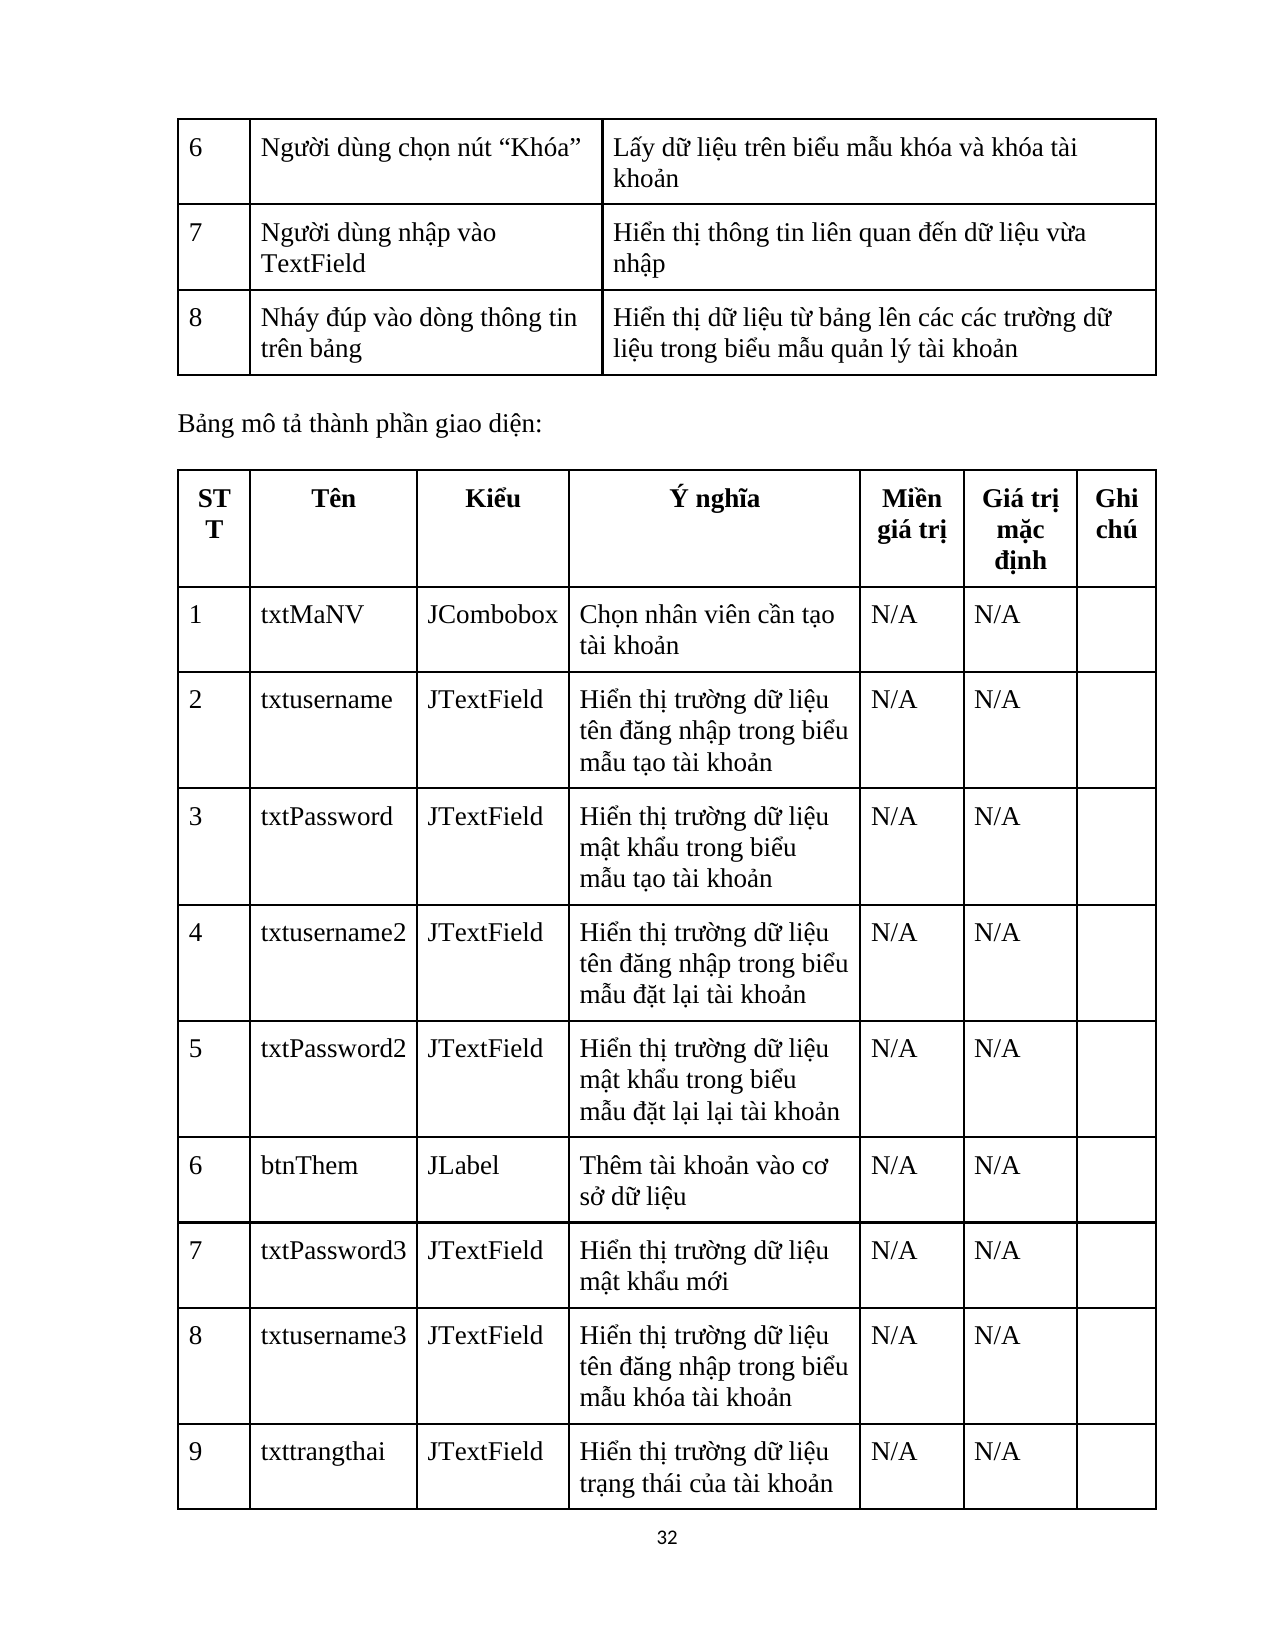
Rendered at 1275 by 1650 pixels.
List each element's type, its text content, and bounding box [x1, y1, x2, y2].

table_header Giá trị mặc định [965, 471, 1076, 586]
table_cell N/A [861, 1425, 963, 1508]
table_cell N/A [861, 789, 963, 903]
table_header Ý nghĩa [570, 471, 859, 586]
table_cell txtPassword [251, 789, 416, 903]
table_cell N/A [965, 1224, 1076, 1307]
table_cell JTextField [418, 1425, 568, 1508]
table_cell [1078, 1138, 1155, 1221]
table_cell 7 [179, 205, 249, 288]
table_header Tên [251, 471, 416, 586]
table_cell 6 [179, 120, 249, 203]
table_cell 8 [179, 291, 249, 374]
table_cell N/A [965, 1425, 1076, 1508]
table_cell N/A [861, 1309, 963, 1423]
table_cell Hiển thị thông tin liên quan đến dữ liệu vừa nhập [604, 205, 1155, 288]
table_cell 5 [179, 1022, 249, 1136]
table_cell 7 [179, 1224, 249, 1307]
table_cell Hiển thị trường dữ liệu tên đăng nhập trong biểu mẫu khóa tài khoản [570, 1309, 859, 1423]
table_cell txtusername2 [251, 906, 416, 1020]
table_cell Hiển thị dữ liệu từ bảng lên các các trường dữ liệu trong biểu mẫu quản lý tài khoản [604, 291, 1155, 374]
table_cell Hiển thị trường dữ liệu tên đăng nhập trong biểu mẫu đặt lại tài khoản [570, 906, 859, 1020]
table_cell [1078, 789, 1155, 903]
table_cell Nháy đúp vào dòng thông tin trên bảng [251, 291, 601, 374]
table_cell N/A [861, 906, 963, 1020]
table_cell [1078, 1224, 1155, 1307]
table_cell N/A [965, 588, 1076, 671]
table_cell N/A [861, 1224, 963, 1307]
table_cell txtusername3 [251, 1309, 416, 1423]
table_cell N/A [965, 1022, 1076, 1136]
table_cell JTextField [418, 789, 568, 903]
table_cell JCombobox [418, 588, 568, 671]
table_cell Lấy dữ liệu trên biểu mẫu khóa và khóa tài khoản [604, 120, 1155, 203]
table_cell N/A [861, 1138, 963, 1221]
table_cell Hiển thị trường dữ liệu tên đăng nhập trong biểu mẫu tạo tài khoản [570, 673, 859, 787]
table_cell JTextField [418, 1224, 568, 1307]
table_cell N/A [965, 906, 1076, 1020]
table_cell N/A [861, 1022, 963, 1136]
table_cell [1078, 1022, 1155, 1136]
table_cell [1078, 1425, 1155, 1508]
table_cell txttrangthai [251, 1425, 416, 1508]
table_cell btnThem [251, 1138, 416, 1221]
table_cell Hiển thị trường dữ liệu mật khẩu mới [570, 1224, 859, 1307]
table_cell Người dùng nhập vào TextField [251, 205, 601, 288]
table_cell Hiển thị trường dữ liệu mật khẩu trong biểu mẫu đặt lại lại tài khoản [570, 1022, 859, 1136]
table_cell 6 [179, 1138, 249, 1221]
table_cell Chọn nhân viên cần tạo tài khoản [570, 588, 859, 671]
table_cell [1078, 673, 1155, 787]
table_cell Người dùng chọn nút “Khóa” [251, 120, 601, 203]
table_cell JTextField [418, 1309, 568, 1423]
table_cell Thêm tài khoản vào cơ sở dữ liệu [570, 1138, 859, 1221]
table_cell [1078, 1309, 1155, 1423]
table_cell txtMaNV [251, 588, 416, 671]
table_cell N/A [965, 673, 1076, 787]
table_cell 8 [179, 1309, 249, 1423]
table_cell JTextField [418, 906, 568, 1020]
table_cell N/A [965, 1138, 1076, 1221]
table_cell 9 [179, 1425, 249, 1508]
table_cell N/A [965, 789, 1076, 903]
table_cell 4 [179, 906, 249, 1020]
table_cell Hiển thị trường dữ liệu trạng thái của tài khoản [570, 1425, 859, 1508]
table_cell [1078, 588, 1155, 671]
table_cell JLabel [418, 1138, 568, 1221]
table_cell JTextField [418, 673, 568, 787]
table_cell 3 [179, 789, 249, 903]
table_header STT [179, 471, 249, 586]
table_cell 2 [179, 673, 249, 787]
table_header Ghi chú [1078, 471, 1155, 586]
table_cell 1 [179, 588, 249, 671]
table_cell N/A [965, 1309, 1076, 1423]
table_cell N/A [861, 588, 963, 671]
table_header Miền giá trị [861, 471, 963, 586]
table_cell txtPassword2 [251, 1022, 416, 1136]
table_cell [1078, 906, 1155, 1020]
table_cell JTextField [418, 1022, 568, 1136]
table_cell N/A [861, 673, 963, 787]
table_header Kiểu [418, 471, 568, 586]
table_cell txtusername [251, 673, 416, 787]
table_cell Hiển thị trường dữ liệu mật khẩu trong biểu mẫu tạo tài khoản [570, 789, 859, 903]
text Bảng mô tả thành phần giao diện: [177, 407, 1157, 438]
table_cell txtPassword3 [251, 1224, 416, 1307]
